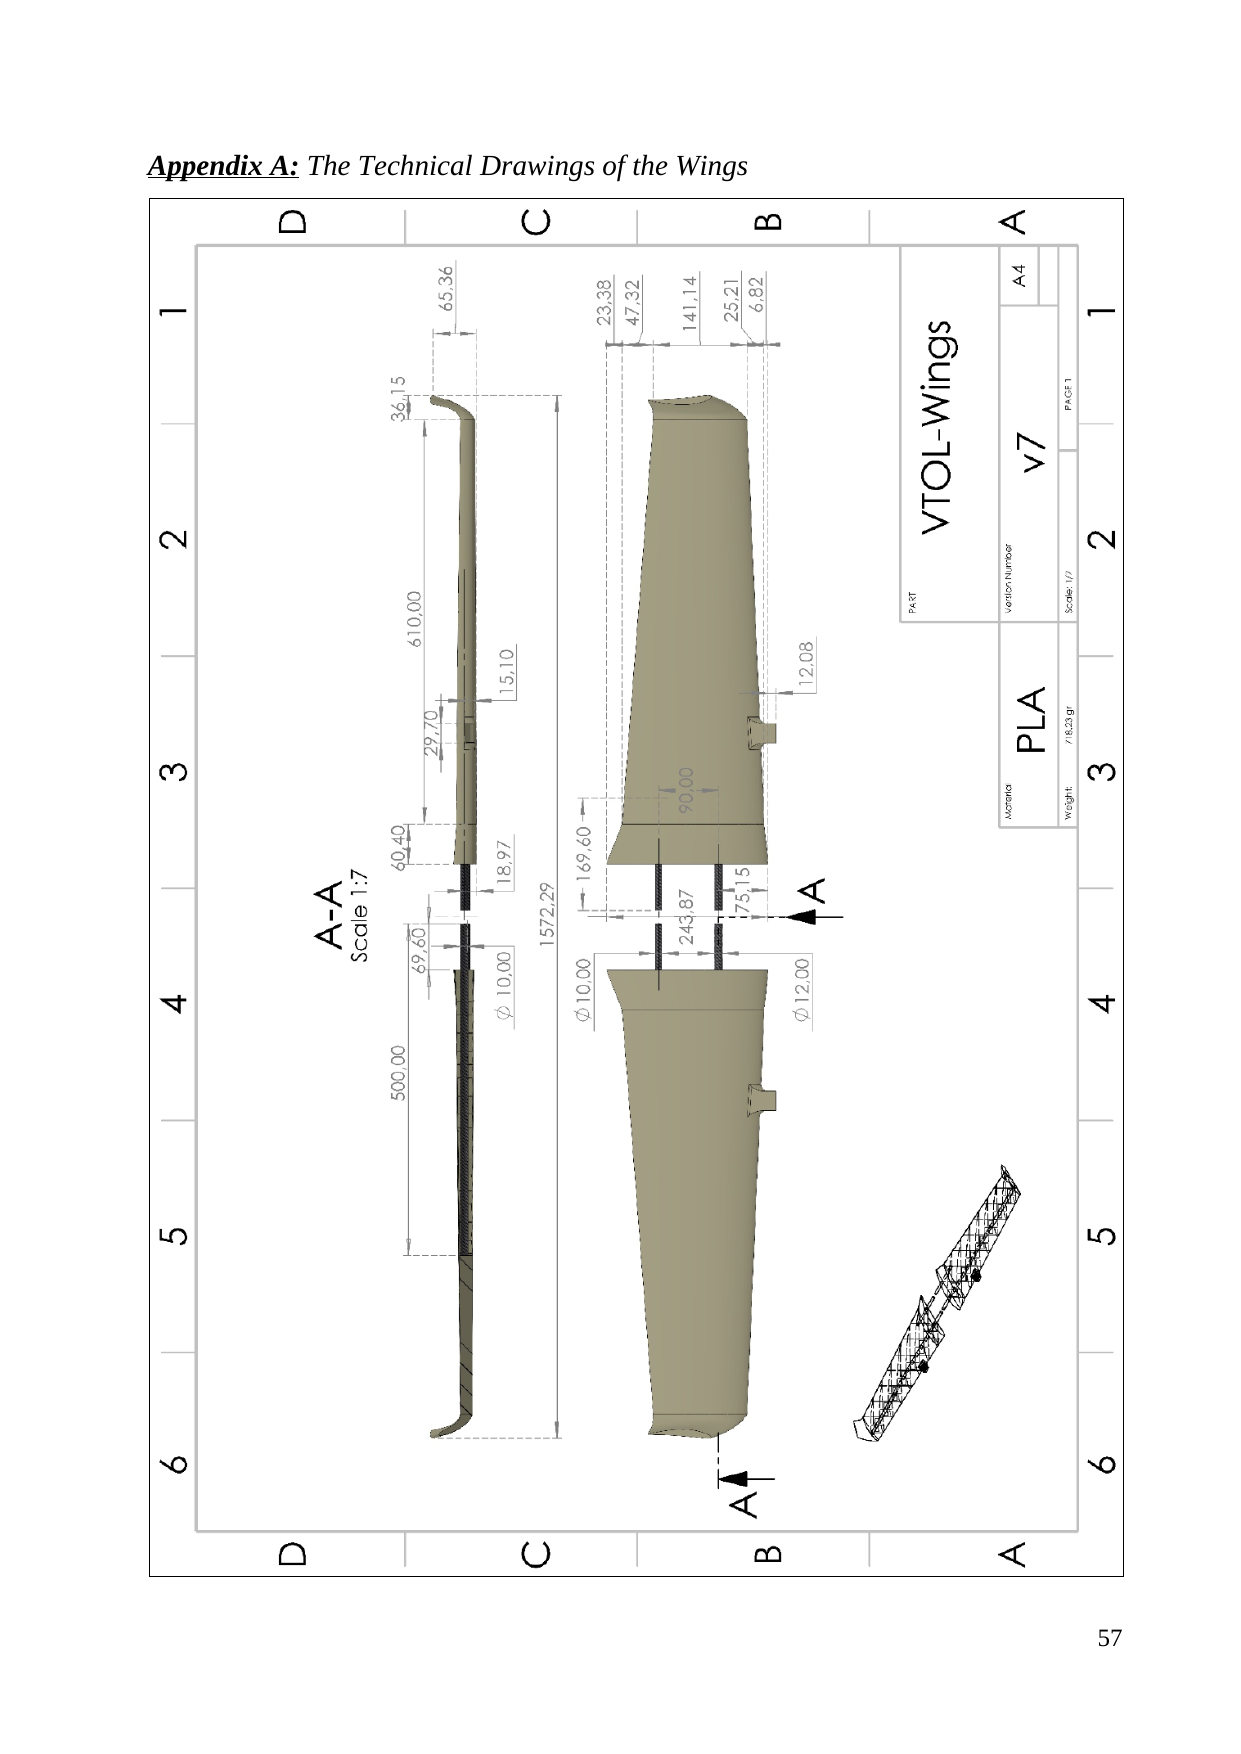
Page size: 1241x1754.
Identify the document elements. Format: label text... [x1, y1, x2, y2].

text Appendix A: The Technical Drawings of the Wings [148, 148, 1122, 181]
picture [151, 200, 1123, 1576]
